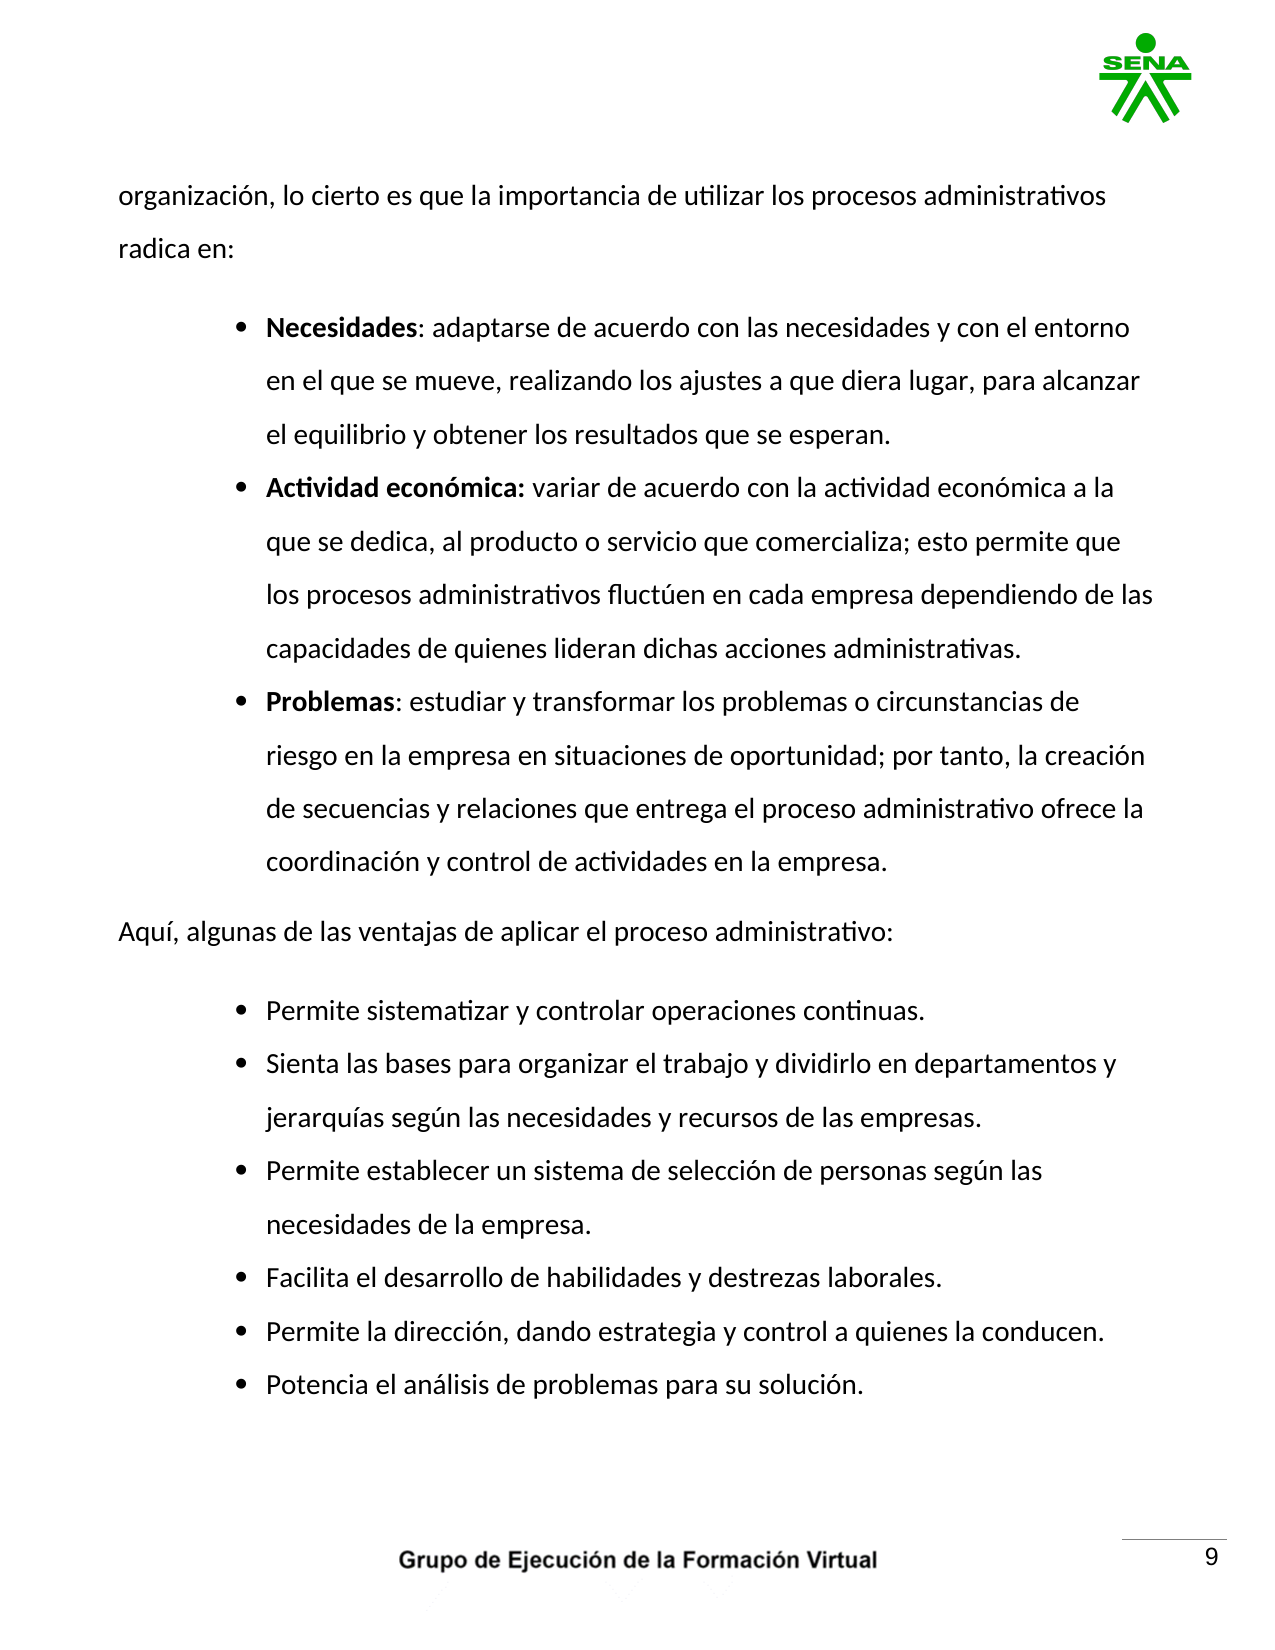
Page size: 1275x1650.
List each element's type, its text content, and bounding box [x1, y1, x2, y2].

list Permite sistematizar y controlar operaciones continuas. [236, 992, 1157, 1028]
picture [0, 1500, 1275, 1611]
list Necesidades: adaptarse de acuerdo con las necesidades y con el entorno en el que se mueve, realizando los ajustes a que diera lugar, para alcanzar el equilibrio y obtener los resultados que se esperan. [236, 309, 1157, 452]
list Sienta las bases para organizar el trabajo y dividirlo en departamentos y jerarquías según las necesidades y recursos de las empresas. [236, 1045, 1157, 1134]
list Permite establecer un sistema de selección de personas según las necesidades de la empresa. [236, 1152, 1157, 1241]
list Facilita el desarrollo de habilidades y destrezas laborales. [236, 1259, 1157, 1295]
list Permite la dirección, dando estrategia y control a quienes la conducen. [236, 1313, 1157, 1348]
text Aquí, algunas de las ventajas de aplicar el proceso administrativo: [118, 913, 1157, 949]
picture [1099, 33, 1192, 123]
list Problemas: estudiar y transformar los problemas o circunstancias de riesgo en la empresa en situaciones de oportunidad; por tanto, la creación de secuencias y relaciones que entrega el proceso administrativo ofrece la coordinación y control de actividades en la empresa. [236, 683, 1157, 879]
list Actividad económica: variar de acuerdo con la actividad económica a la que se dedica, al producto o servicio que comercializa; esto permite que los procesos administrativos fluctúen en cada empresa dependiendo de las capacidades de quienes lideran dichas acciones administrativas. [236, 469, 1157, 665]
list Potencia el análisis de problemas para su solución. [236, 1366, 1157, 1402]
